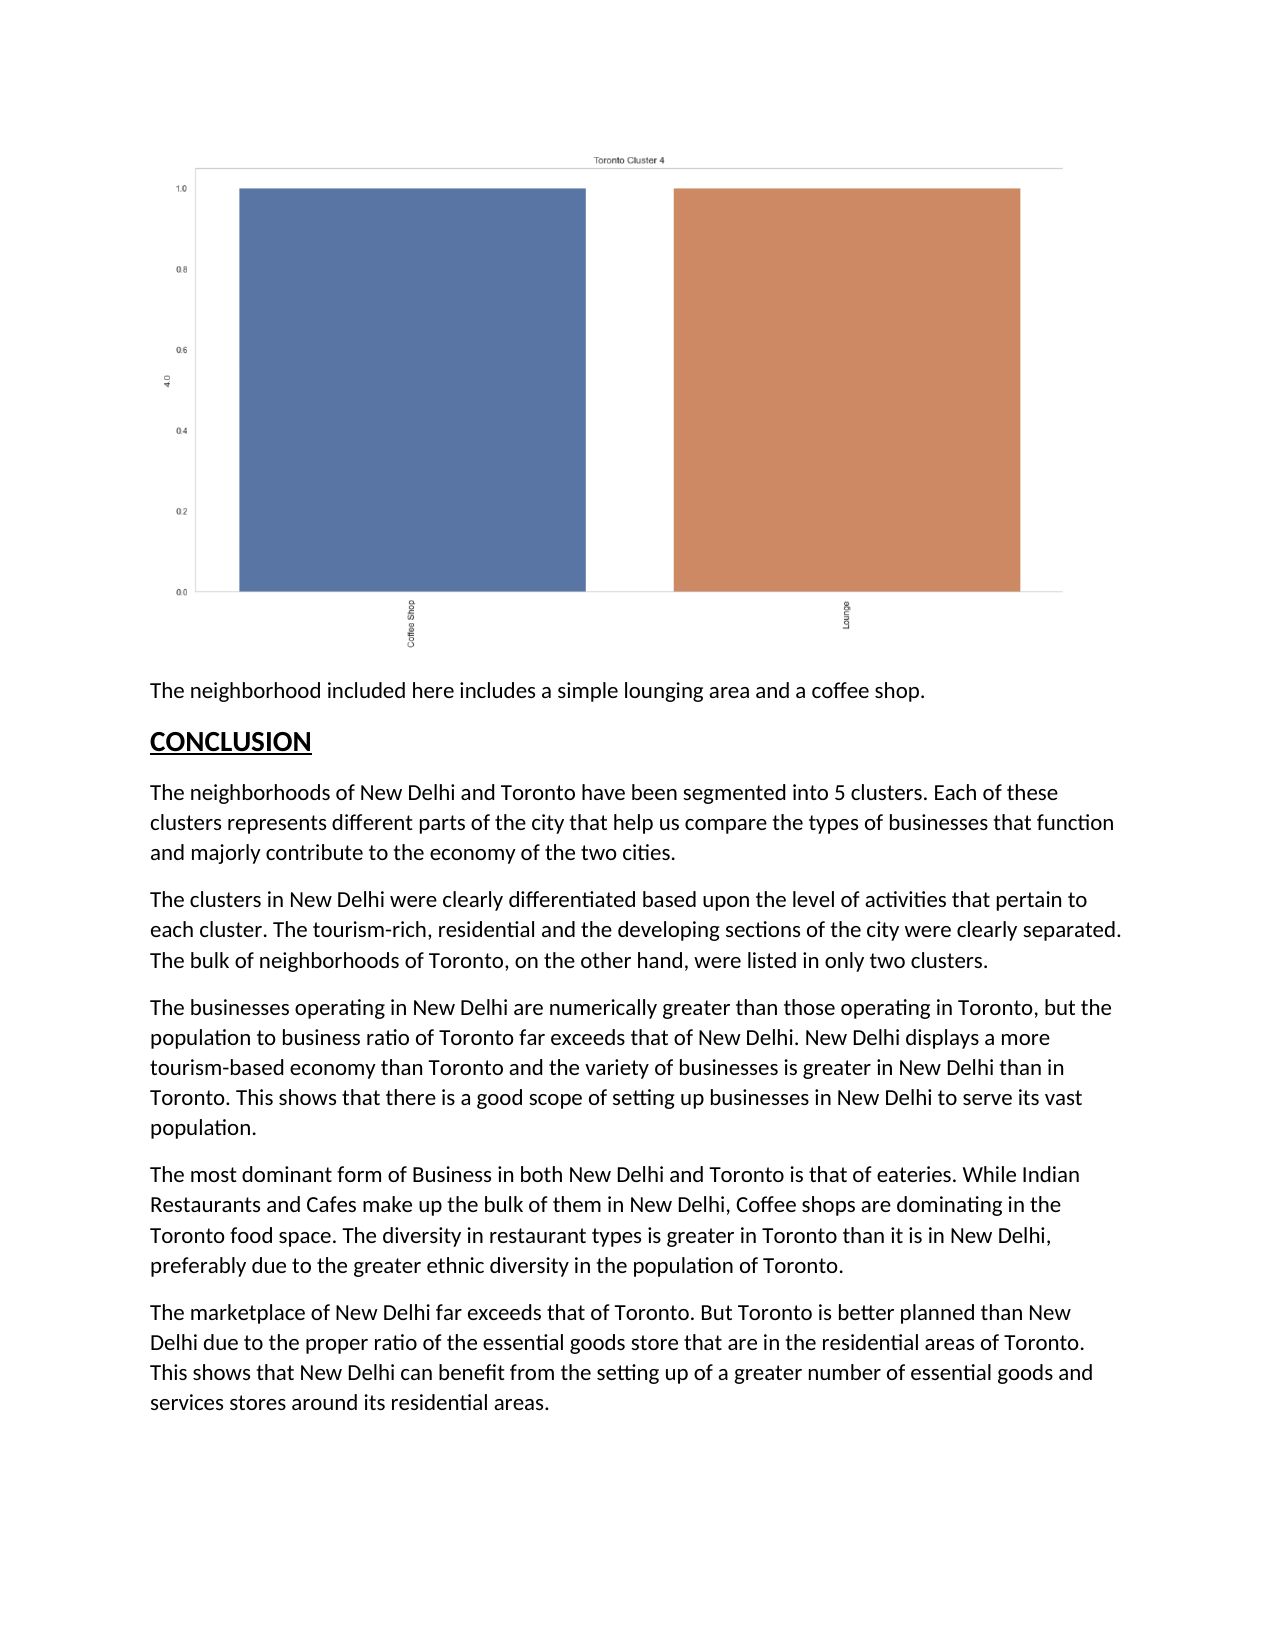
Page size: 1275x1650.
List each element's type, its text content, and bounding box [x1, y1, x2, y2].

text The marketplace of New Delhi far exceeds that of Toronto. But Toronto is better planned than New Delhi due to the proper ratio of the essential goods store that are in the residential areas of Toronto. This shows that New Delhi can benefit from the setting up of a greater number of essential goods and services stores around its residential areas. [150, 1298, 1125, 1416]
text The neighborhood included here includes a simple lounging area and a coffee shop. [150, 676, 1125, 704]
text The neighborhoods of New Delhi and Toronto have been segmented into 5 clusters. Each of these clusters represents different parts of the city that help us compare the types of businesses that function and majorly contribute to the economy of the two cities. [150, 778, 1125, 866]
picture [150, 150, 1063, 658]
text The clusters in New Delhi were clearly differentiated based upon the level of activities that pertain to each cluster. The tourism-rich, residential and the developing sections of the city were clearly separated. The bulk of neighborhoods of Toronto, on the other hand, were listed in only two clusters. [150, 885, 1125, 974]
text The businesses operating in New Delhi are numerically greater than those operating in Toronto, but the population to business ratio of Toronto far exceeds that of New Delhi. New Delhi displays a more tourism-based economy than Toronto and the variety of businesses is greater in New Delhi than in Toronto. This shows that there is a good scope of setting up businesses in New Delhi to serve its vast population. [150, 993, 1125, 1141]
text CONCLUSION [150, 723, 1125, 758]
text The most dominant form of Business in both New Delhi and Toronto is that of eateries. While Indian Restaurants and Cafes make up the bulk of them in New Delhi, Coffee shops are dominating in the Toronto food space. The diversity in restaurant types is greater in Toronto than it is in New Delhi, preferably due to the greater ethnic diversity in the population of Toronto. [150, 1160, 1125, 1279]
